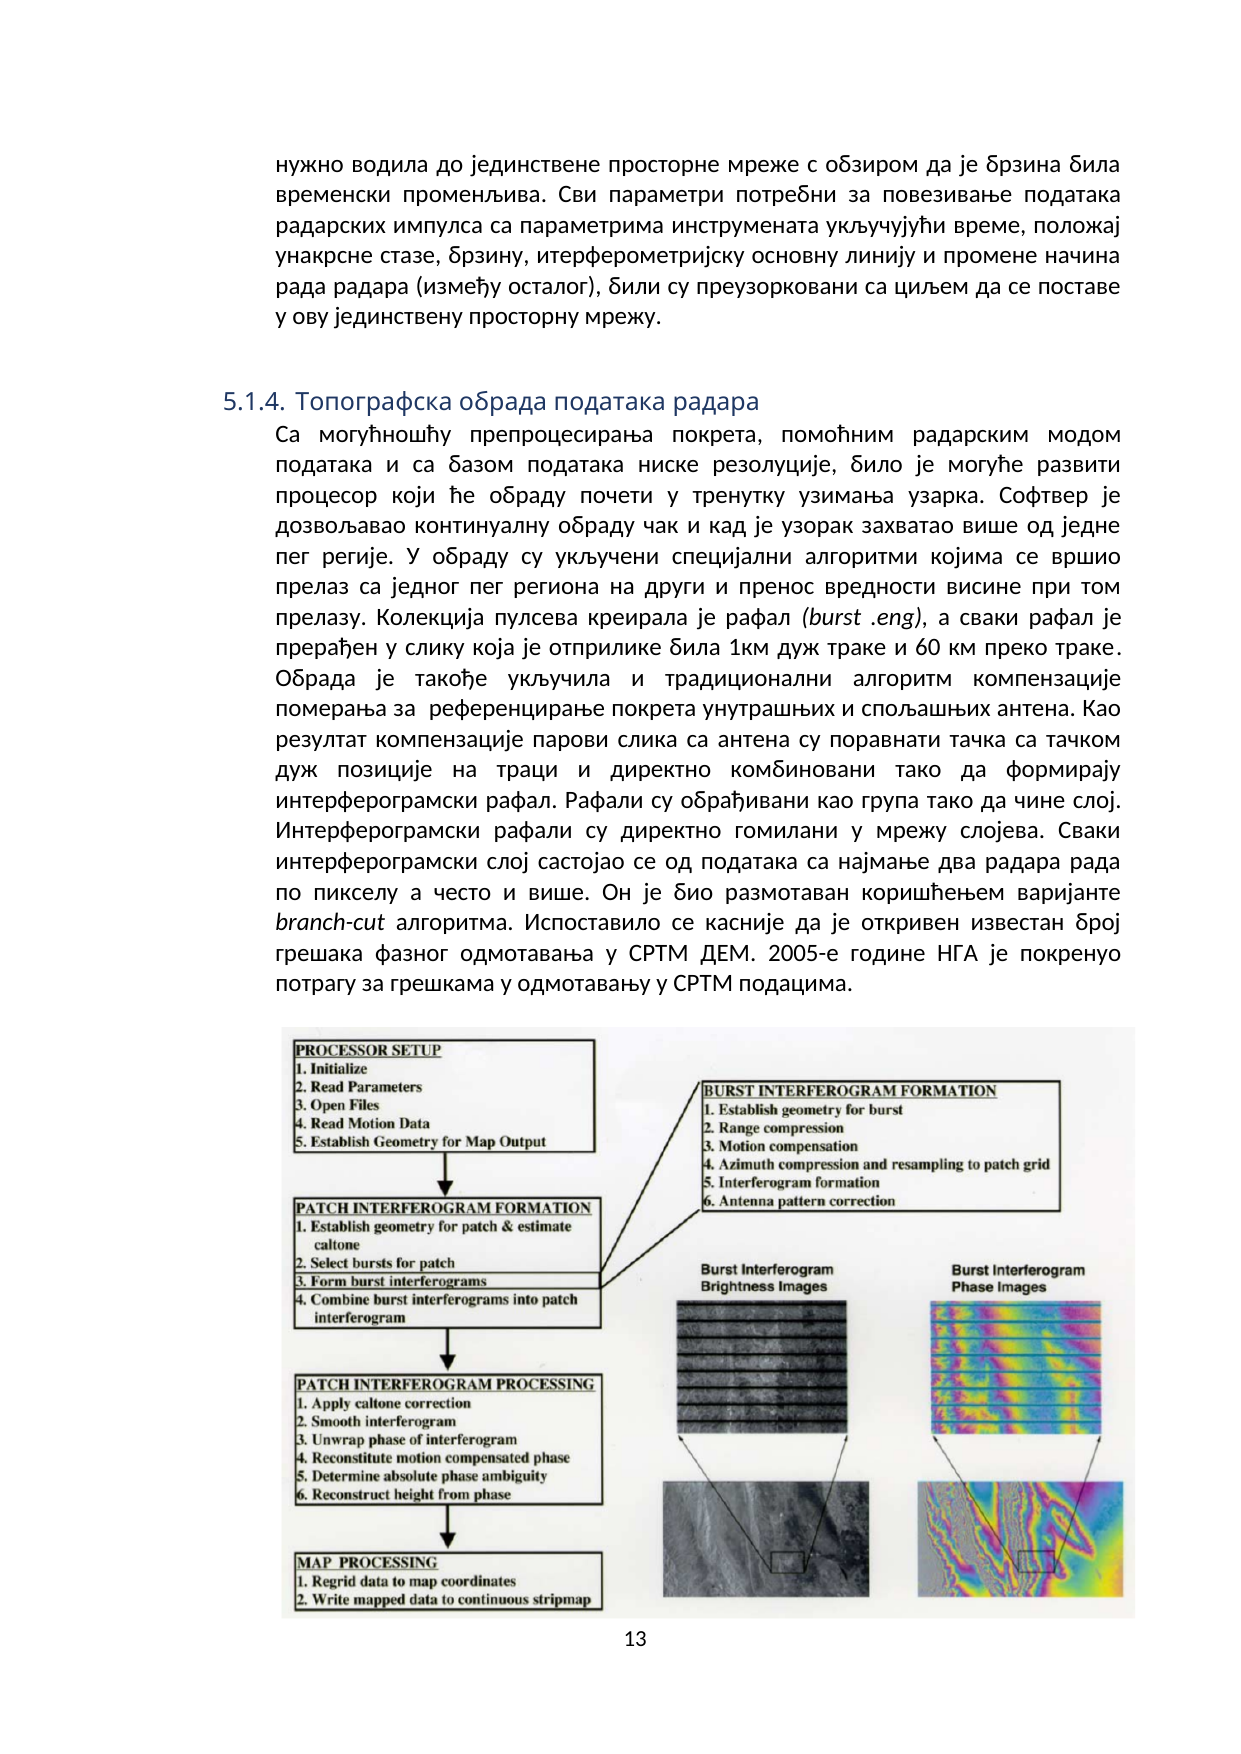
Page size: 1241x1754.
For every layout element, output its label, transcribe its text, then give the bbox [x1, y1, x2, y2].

text Са могућношћу препроцесирања покрета, помоћним радарским модом података и са базом података ниске резолуције, било је могуће развити процесор који ће обраду почети у тренутку узимања узарка. Софтвер је дозвољавао континуалну обраду чак и кад је узорак захватао више од једне пег регије. У обраду су укључени специјални алгоритми којима се вршио прелаз са једног пег региона на други и пренос вредности висине при том прелазу. Колекција пулсева креирала је рафал (burst .eng), а сваки рафал је прерађен у слику која је отприлике била 1км дуж траке и 60 км преко траке. Обрада је такође укључила и традиционални алгоритм компензације померања за референцирање покрета унутрашњих и спољашњих антена. Као резултат компензације парови слика са антена су поравнати тачка са тачком дуж позиције на траци и директно комбиновани тако да формирају интерферограмски рафал. Рафали су обрађивани као група тако да чине слој. Интерферограмски рафали су директно гомилани у мрежу слојева. Сваки интерферограмски слој састојао се од података са најмање два радара рада по пикселу а често и више. Он је био размотаван коришћењем варијанте branch-cut алгоритма. Испоставило се касније да је откривен известан број грешака фазног одмотавања у СРТМ ДЕМ. 2005-е године НГА је покренуо потрагу за грешкама у одмотавању у СРТМ подацима. [275, 418, 1122, 998]
subtitle Топографска обрада података радара [223, 384, 1122, 418]
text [275, 148, 1122, 331]
picture [272, 1022, 1142, 1622]
